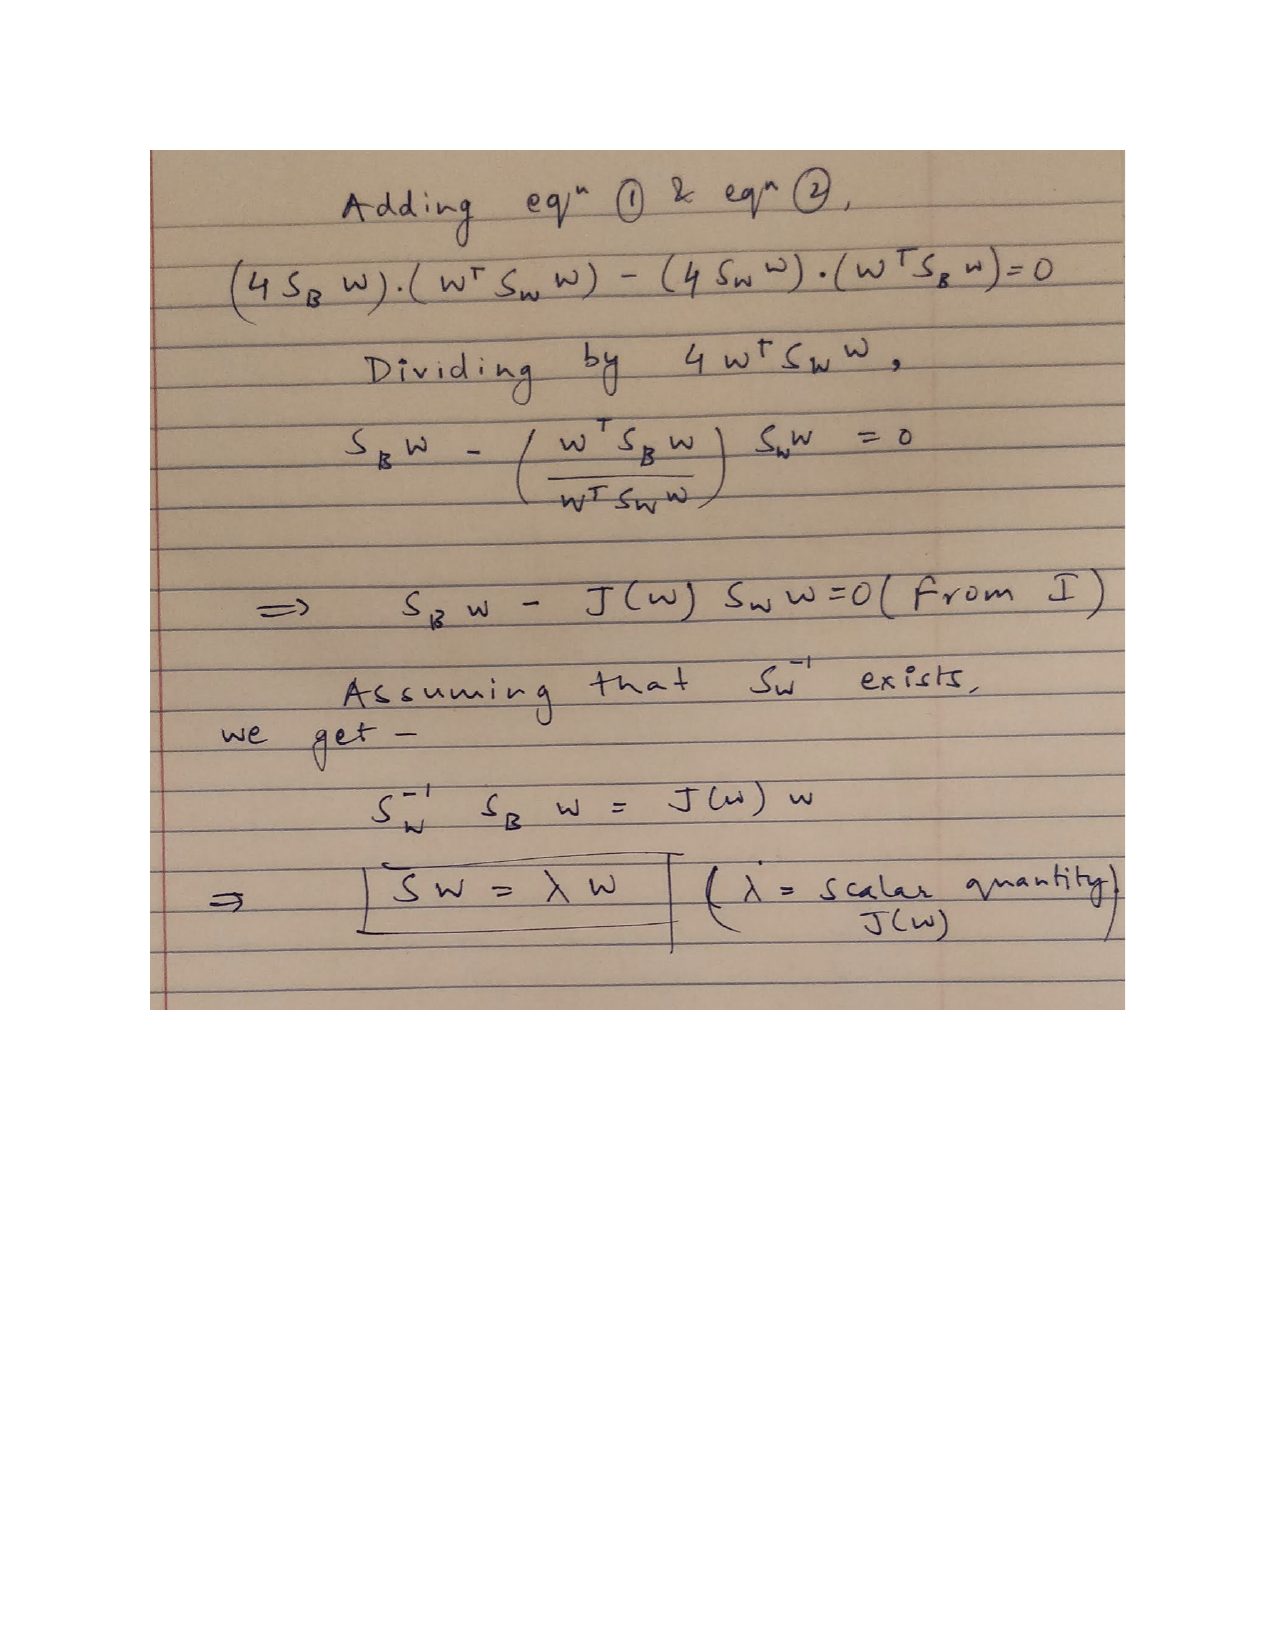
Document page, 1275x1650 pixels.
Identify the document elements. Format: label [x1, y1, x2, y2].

picture [150, 150, 1125, 1010]
